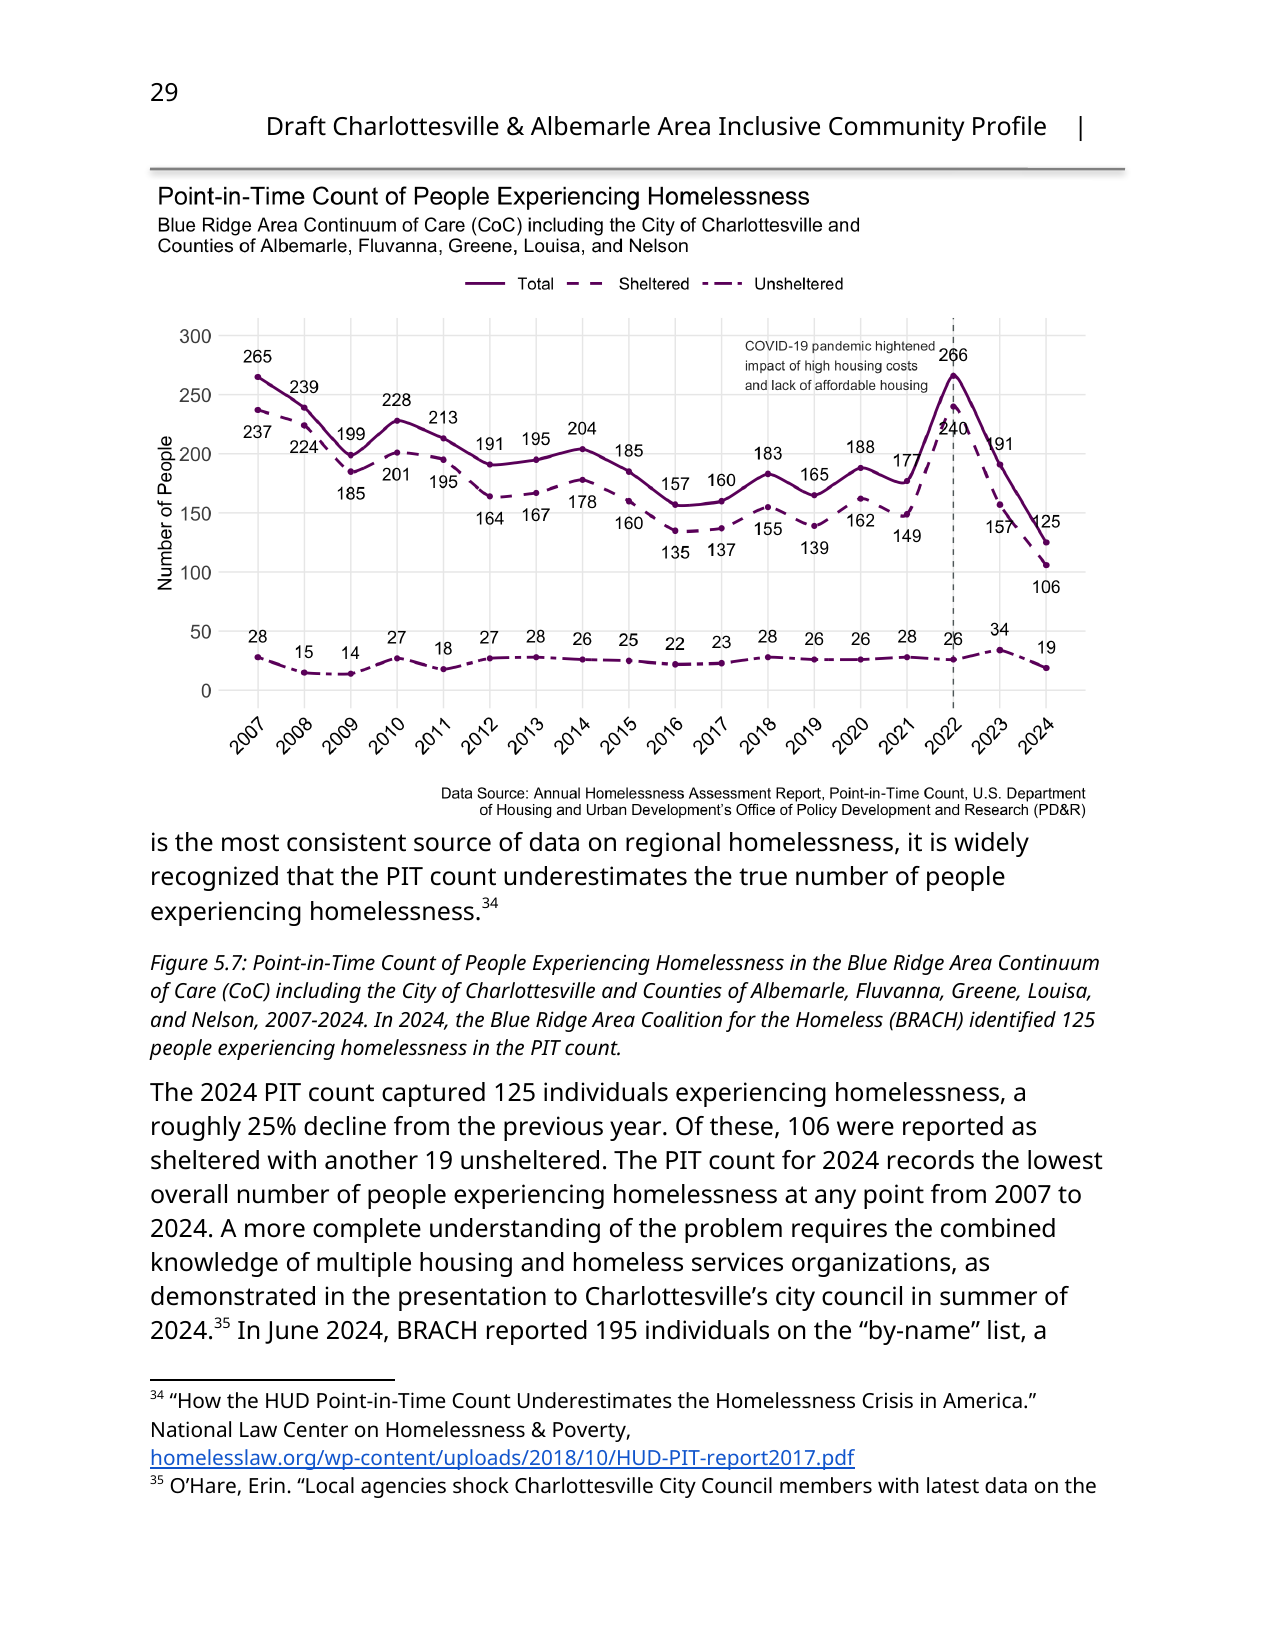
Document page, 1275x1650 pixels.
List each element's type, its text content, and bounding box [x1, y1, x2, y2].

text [150, 1074, 1125, 1347]
text Figure 5.7: Point-in-Time Count of People Experiencing Homelessness in the Blue Ridge Area Continuum of Care (CoC) including the City of Charlottesville and Counties of Albemarle, Fluvanna, Greene, Louisa, and Nelson, 2007-2024. In 2024, the Blue Ridge Area Coalition for the Homeless (BRACH) identified 125 people experiencing homelessness in the PIT count. [150, 948, 1125, 1062]
picture [150, 180, 1093, 825]
